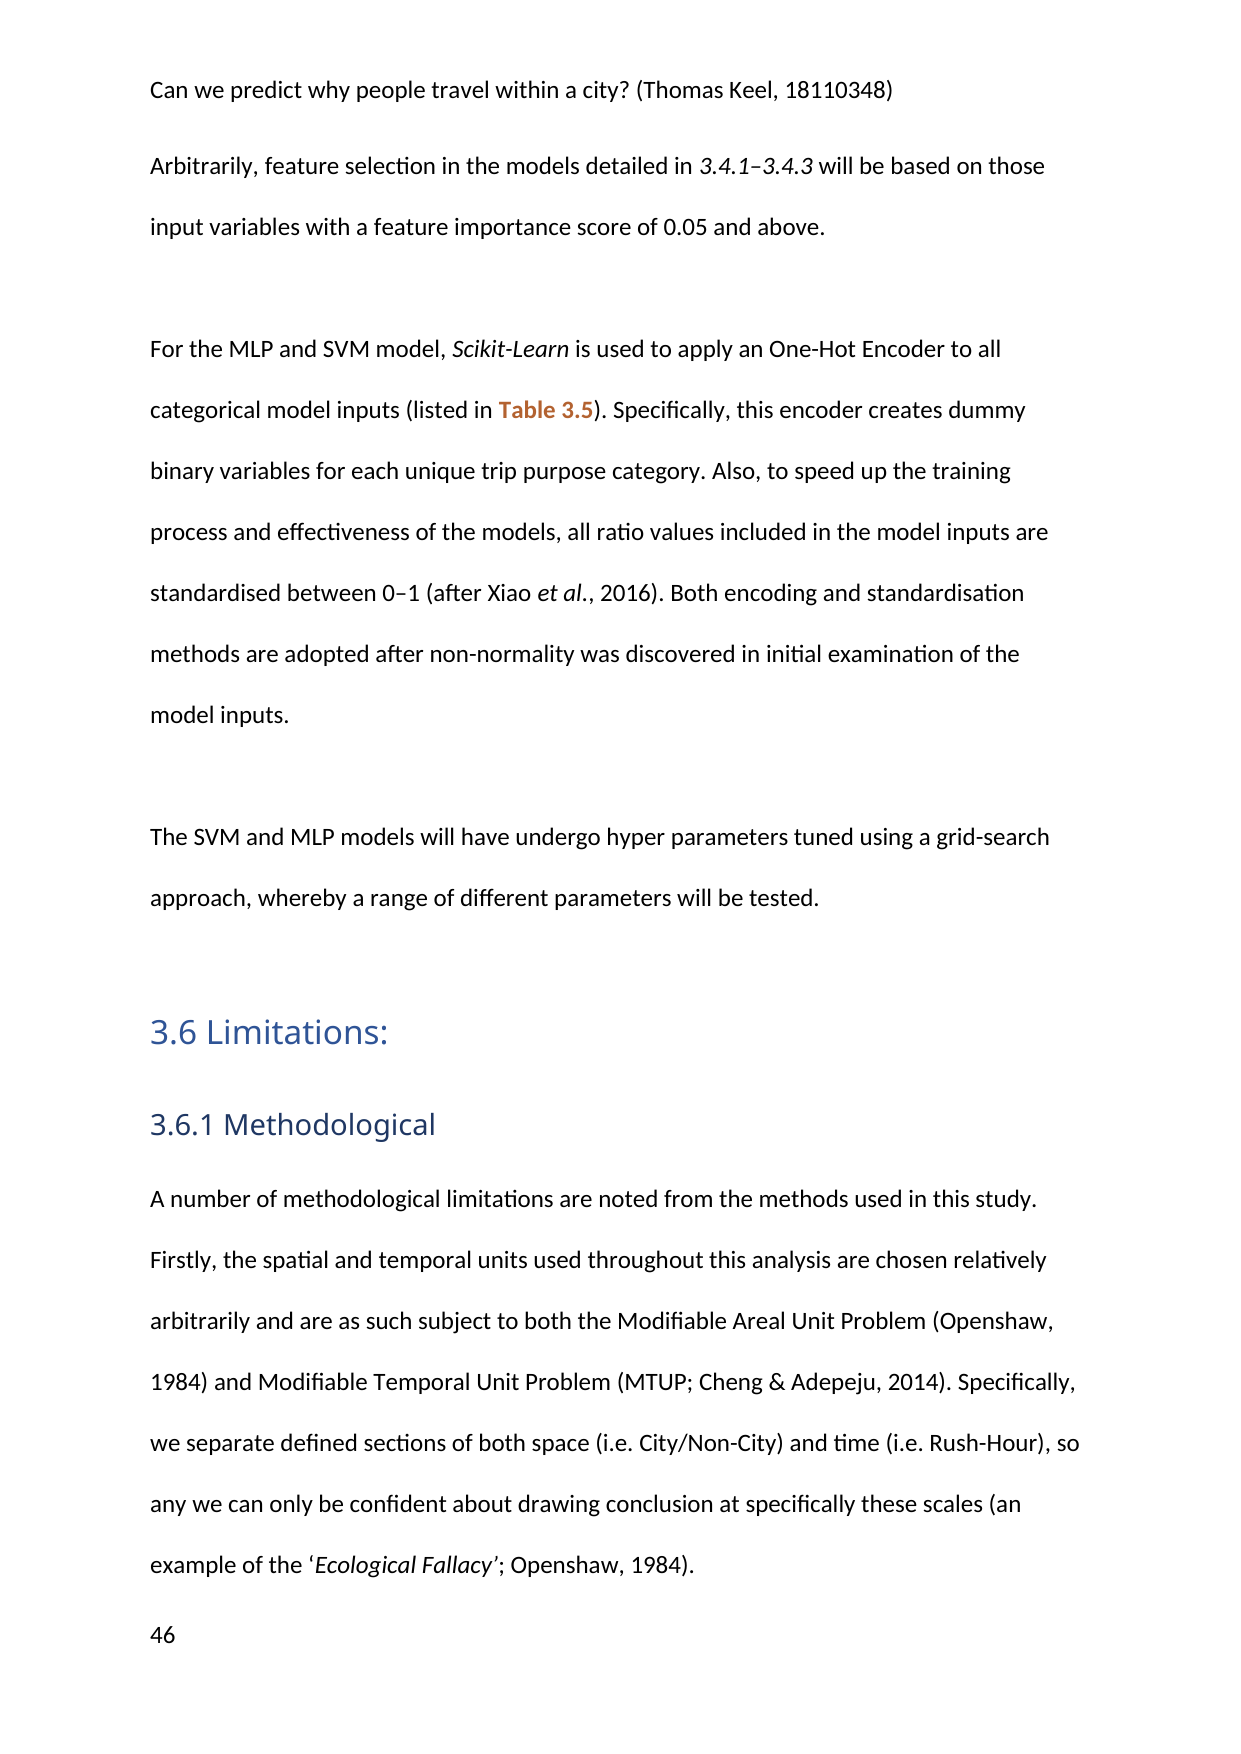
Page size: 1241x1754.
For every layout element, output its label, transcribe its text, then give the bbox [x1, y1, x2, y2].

subtitle 3.6.1 Methodological [150, 1104, 1090, 1143]
subtitle 3.6 Limitations: [150, 1009, 1090, 1054]
text A number of methodological limitations are noted from the methods used in this study. Firstly, the spatial and temporal units used throughout this analysis are chosen relatively arbitrarily and are as such subject to both the Modifiable Areal Unit Problem (Openshaw, 1984) and Modifiable Temporal Unit Problem (MTUP; Cheng & Adepeju, 2014). Specifically, we separate defined sections of both space (i.e. City/Non-City) and time (i.e. Rush-Hour), so any we can only be confident about drawing conclusion at specifically these scales (an example of the ‘Ecological Fallacy’; Openshaw, 1984). [150, 1183, 1090, 1580]
text The SVM and MLP models will have undergo hyper parameters tuned using a grid-search approach, whereby a range of different parameters will be tested. [150, 821, 1090, 913]
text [150, 150, 1090, 242]
text For the MLP and SVM model, Scikit-Learn is used to apply an One-Hot Encoder to all categorical model inputs (listed in Table 3.5). Specifically, this encoder creates dummy binary variables for each unique trip purpose category. Also, to speed up the training process and effectiveness of the models, all ratio values included in the model inputs are standardised between 0–1 (after Xiao et al., 2016). Both encoding and standardisation methods are adopted after non-normality was discovered in initial examination of the model inputs. [150, 333, 1090, 730]
